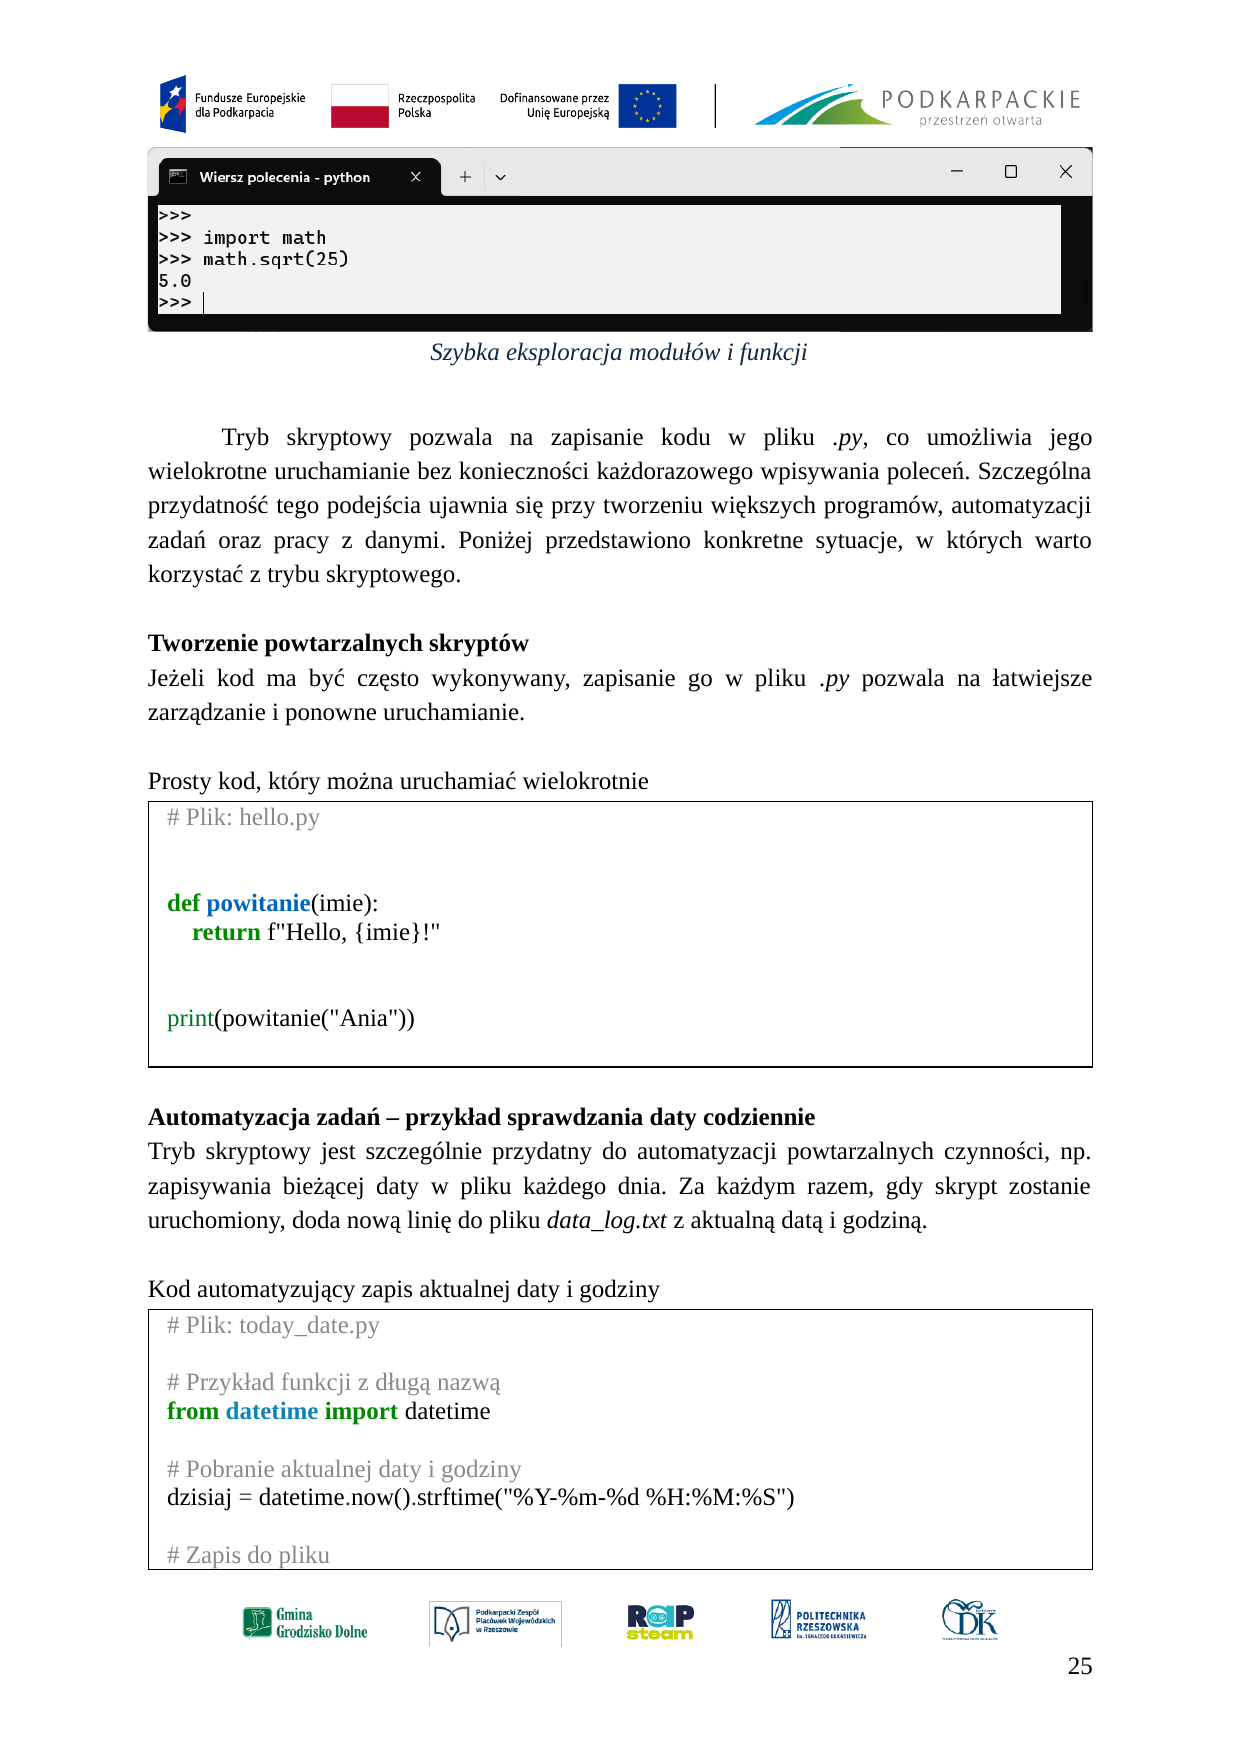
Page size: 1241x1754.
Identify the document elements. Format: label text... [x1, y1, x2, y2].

text Tryb skryptowy jest szczególnie przydatny do automatyzacji powtarzalnych czynności, np. zapisywania bieżącej daty w pliku każdego dnia. Za każdym razem, gdy skrypt zostanie uruchomiony, doda nową linię do pliku data_log.txt z aktualną datą i godziną. [148, 1136, 1092, 1234]
table_header [149, 802, 1092, 1066]
table_header [149, 1310, 1092, 1569]
picture [242, 1585, 998, 1652]
text Automatyzacja zadań – przykład sprawdzania daty codziennie [148, 1102, 1092, 1131]
text Jeżeli kod ma być często wykonywany, zapisanie go w pliku .py pozwala na łatwiejsze zarządzanie i ponowne uruchamianie. [148, 663, 1092, 726]
text Szybka eksploracja modułów i funkcji [148, 337, 1092, 366]
text Prosty kod, który można uruchamiać wielokrotnie [148, 766, 1092, 795]
text Kod automatyzujący zapis aktualnej daty i godziny [148, 1274, 1092, 1303]
picture [147, 60, 1093, 332]
text Tworzenie powtarzalnych skryptów [148, 628, 1092, 657]
text Tryb skryptowy pozwala na zapisanie kodu w pliku .py, co umożliwia jego wielokrotne uruchamianie bez konieczności każdorazowego wpisywania poleceń. Szczególna przydatność tego podejścia ujawnia się przy tworzeniu większych programów, automatyzacji zadań oraz pracy z danymi. Poniżej przedstawiono konkretne sytuacje, w których warto korzystać z trybu skryptowego. [148, 422, 1092, 588]
